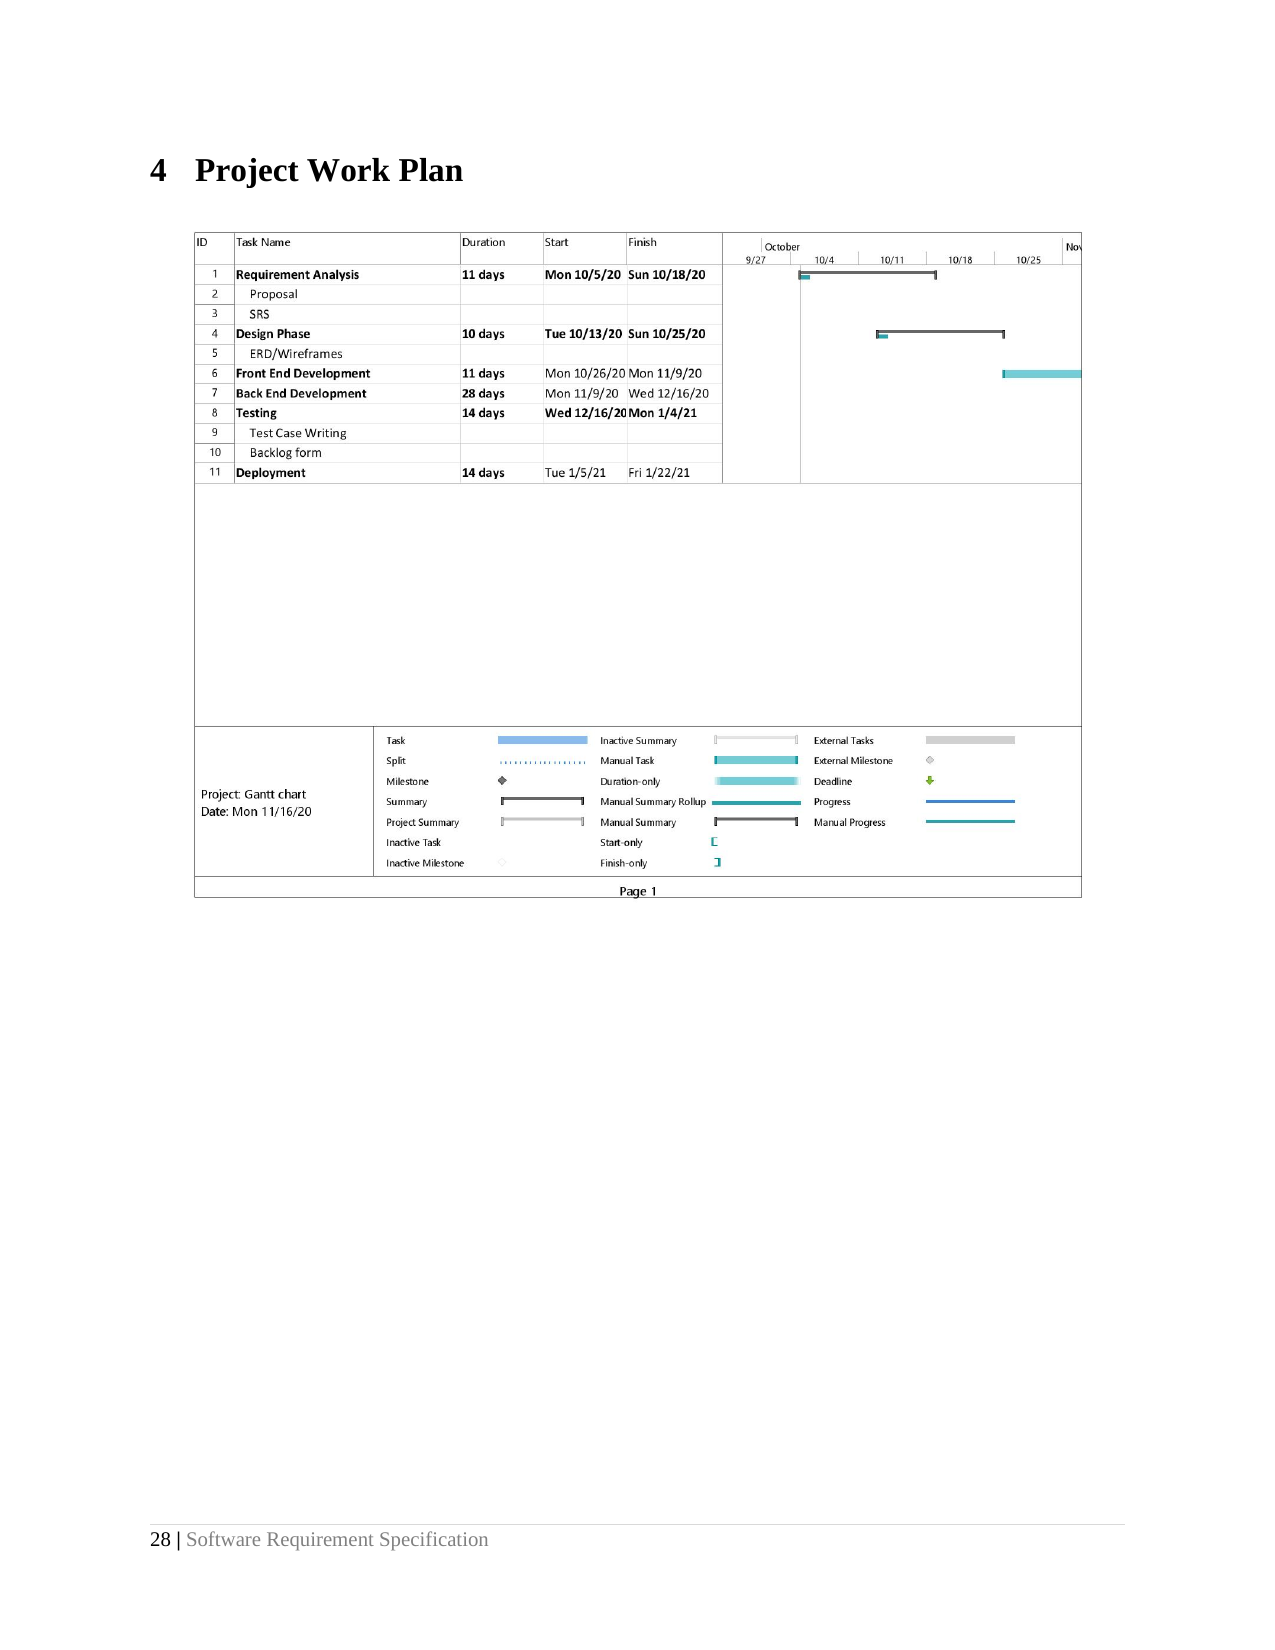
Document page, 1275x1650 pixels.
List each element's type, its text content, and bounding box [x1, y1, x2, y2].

subtitle Project Work Plan [150, 150, 1125, 188]
picture [150, 188, 1125, 942]
